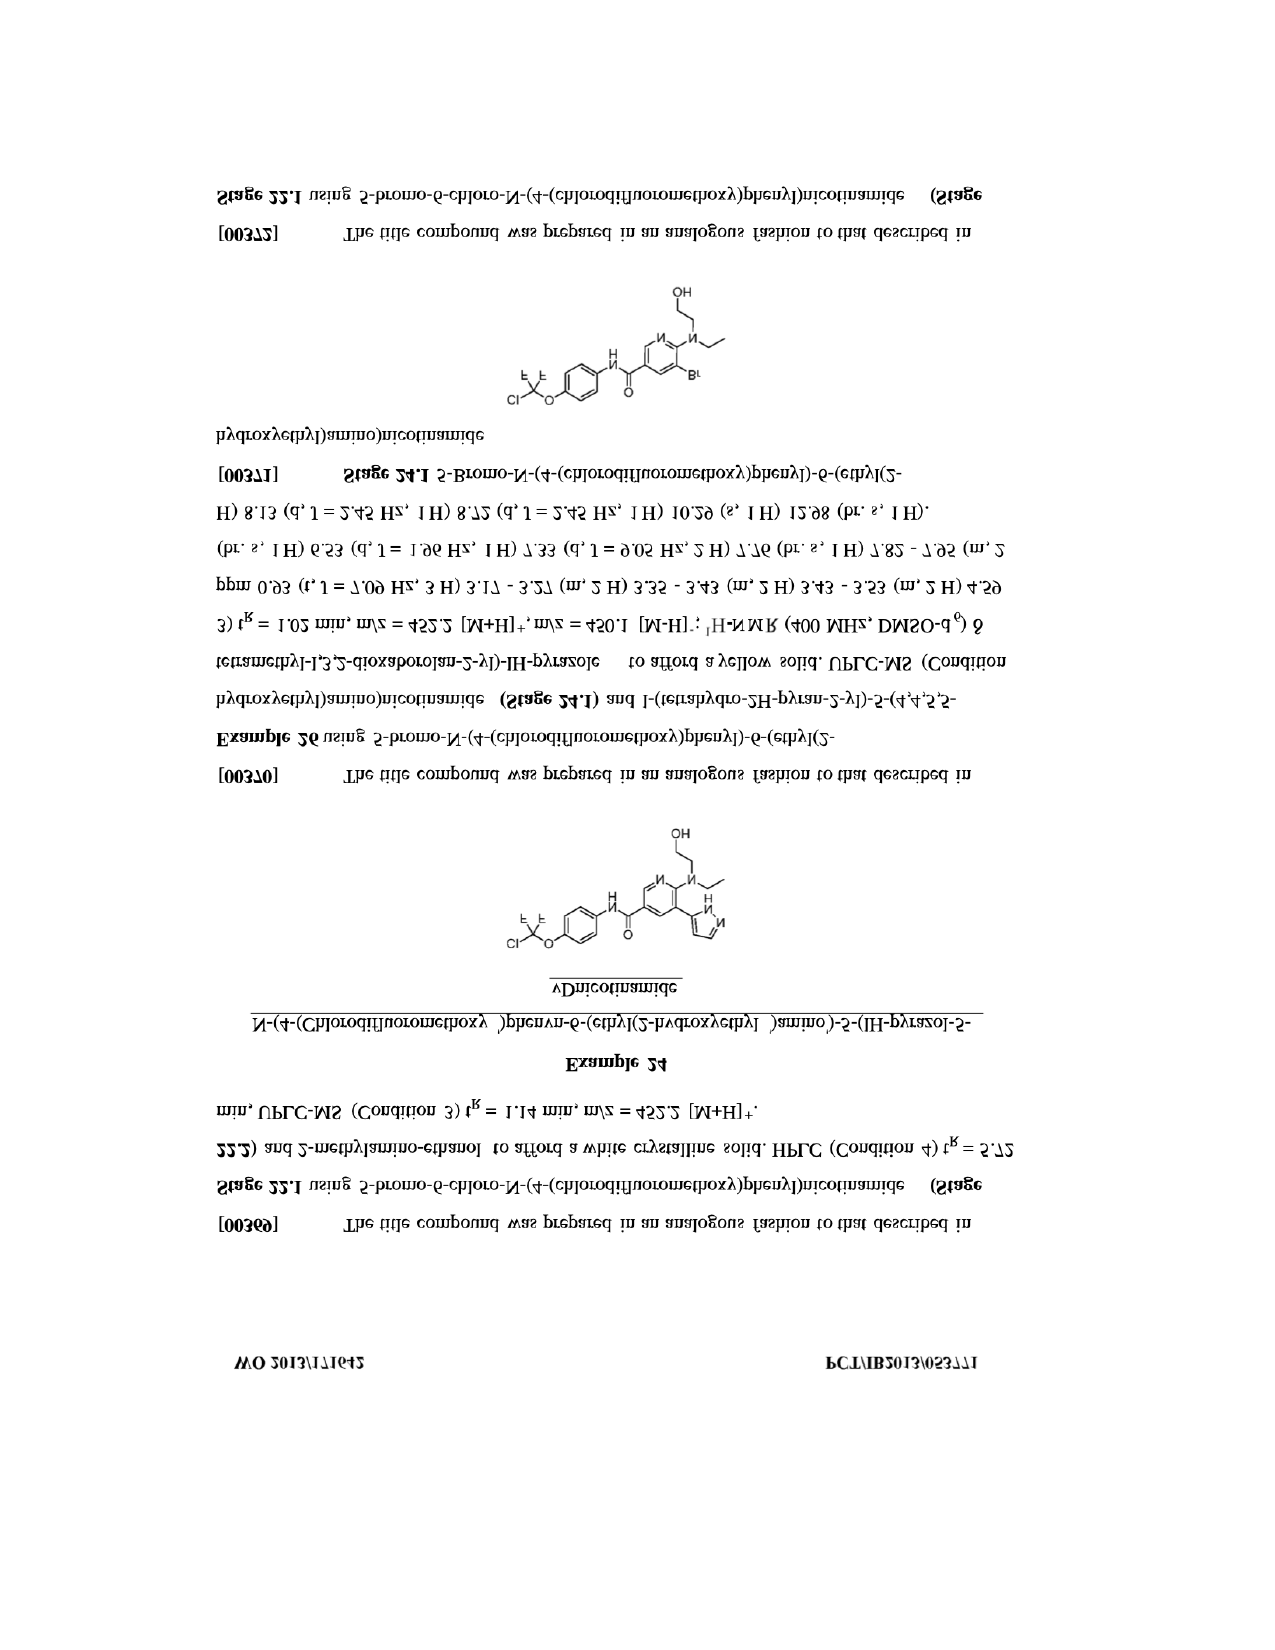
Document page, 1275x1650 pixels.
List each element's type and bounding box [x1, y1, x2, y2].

picture [168, 150, 1044, 1392]
